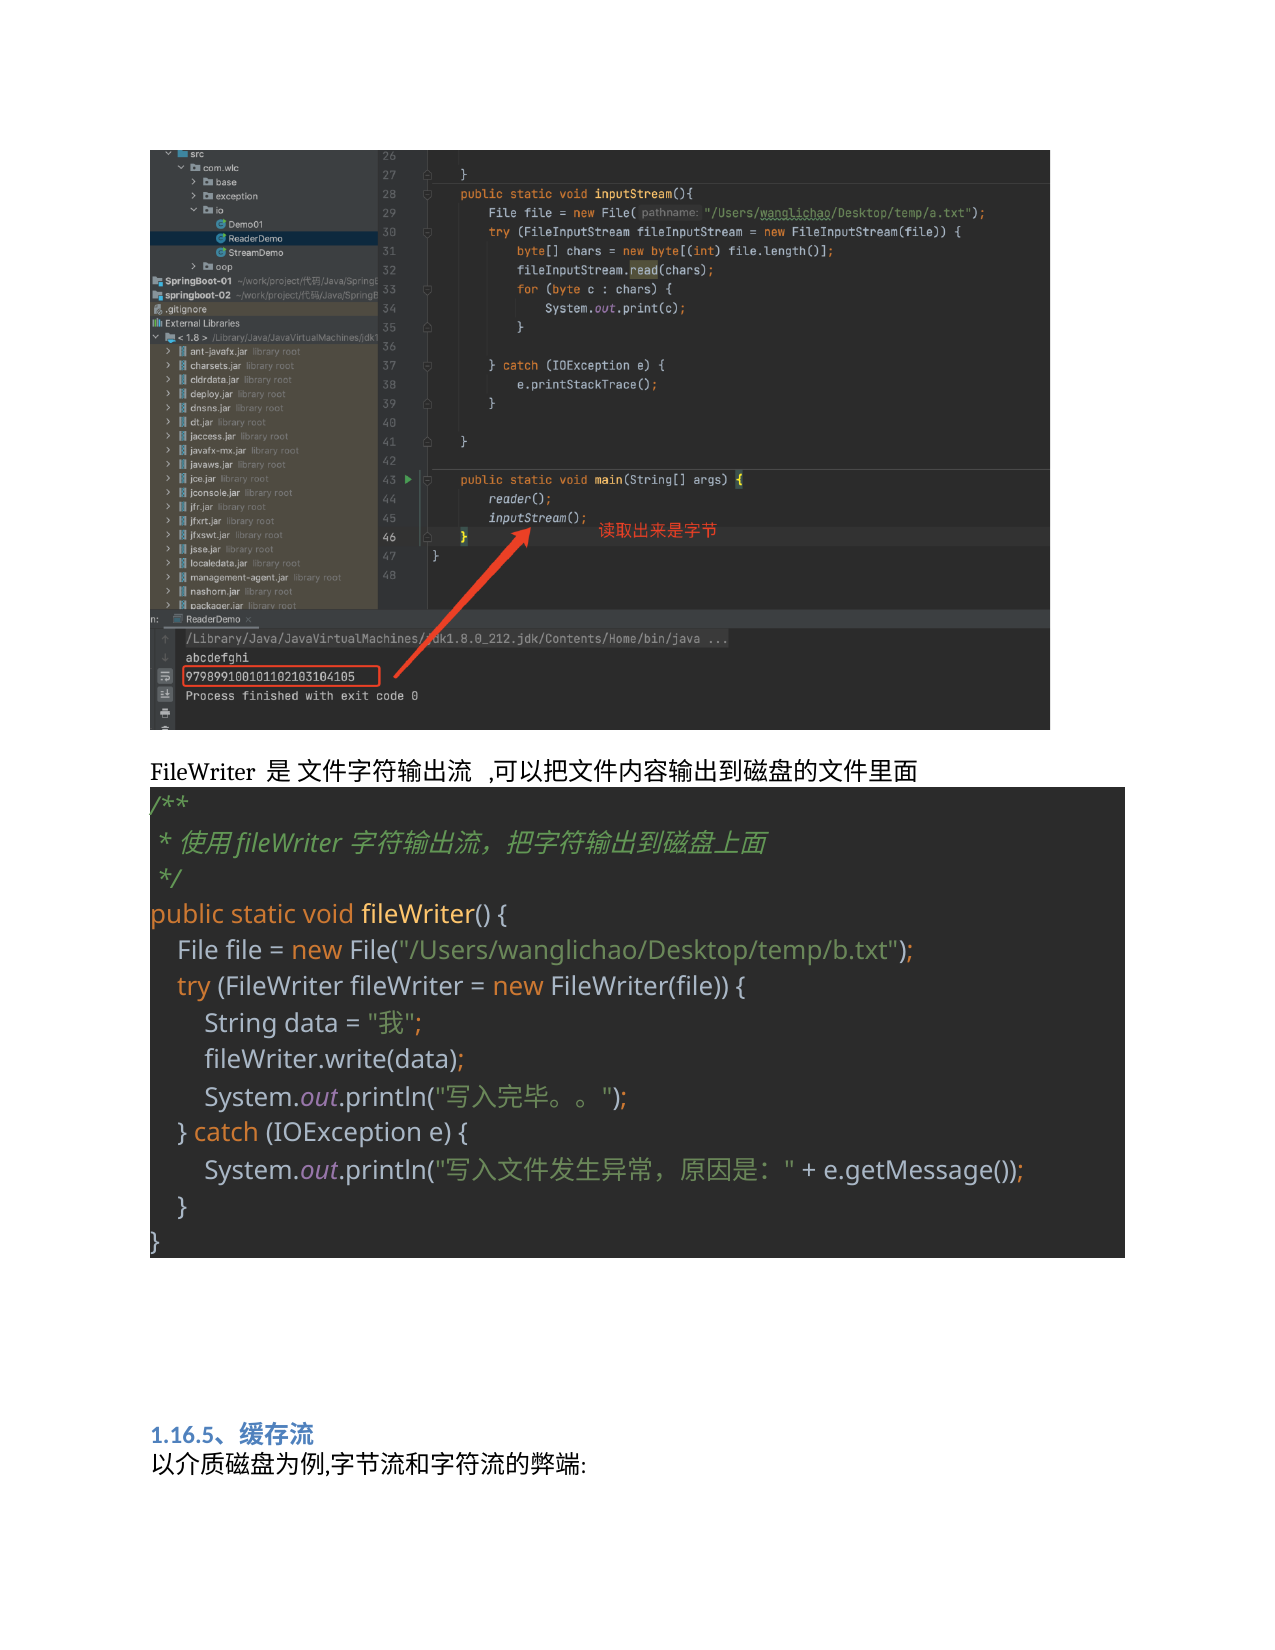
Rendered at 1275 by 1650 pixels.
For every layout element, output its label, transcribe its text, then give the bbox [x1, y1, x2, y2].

text /** * 使用 fileWriter 字符输出流，把字符输出到磁盘上面 */ public static void fileWriter() { File file = new File("/Users/wanglichao/Desktop/temp/b.txt"); try (FileWriter fileWriter = new FileWriter(file)) { String data = "我"; fileWriter.write(data); System.out.println("写入完毕。。"); } catch (IOException e) { System.out.println("写入文件发生异常，原因是：" + e.getMessage()); } } [150, 787, 1125, 1258]
text FileWriter 是 文件字符输出流 ,可以把文件内容输出到磁盘的文件里面 [150, 758, 1125, 787]
subtitle 1.16.5、缓存流 [150, 1417, 1125, 1451]
text 以介质磁盘为例,字节流和字符流的弊端: [150, 1451, 1125, 1480]
picture [150, 150, 1050, 730]
